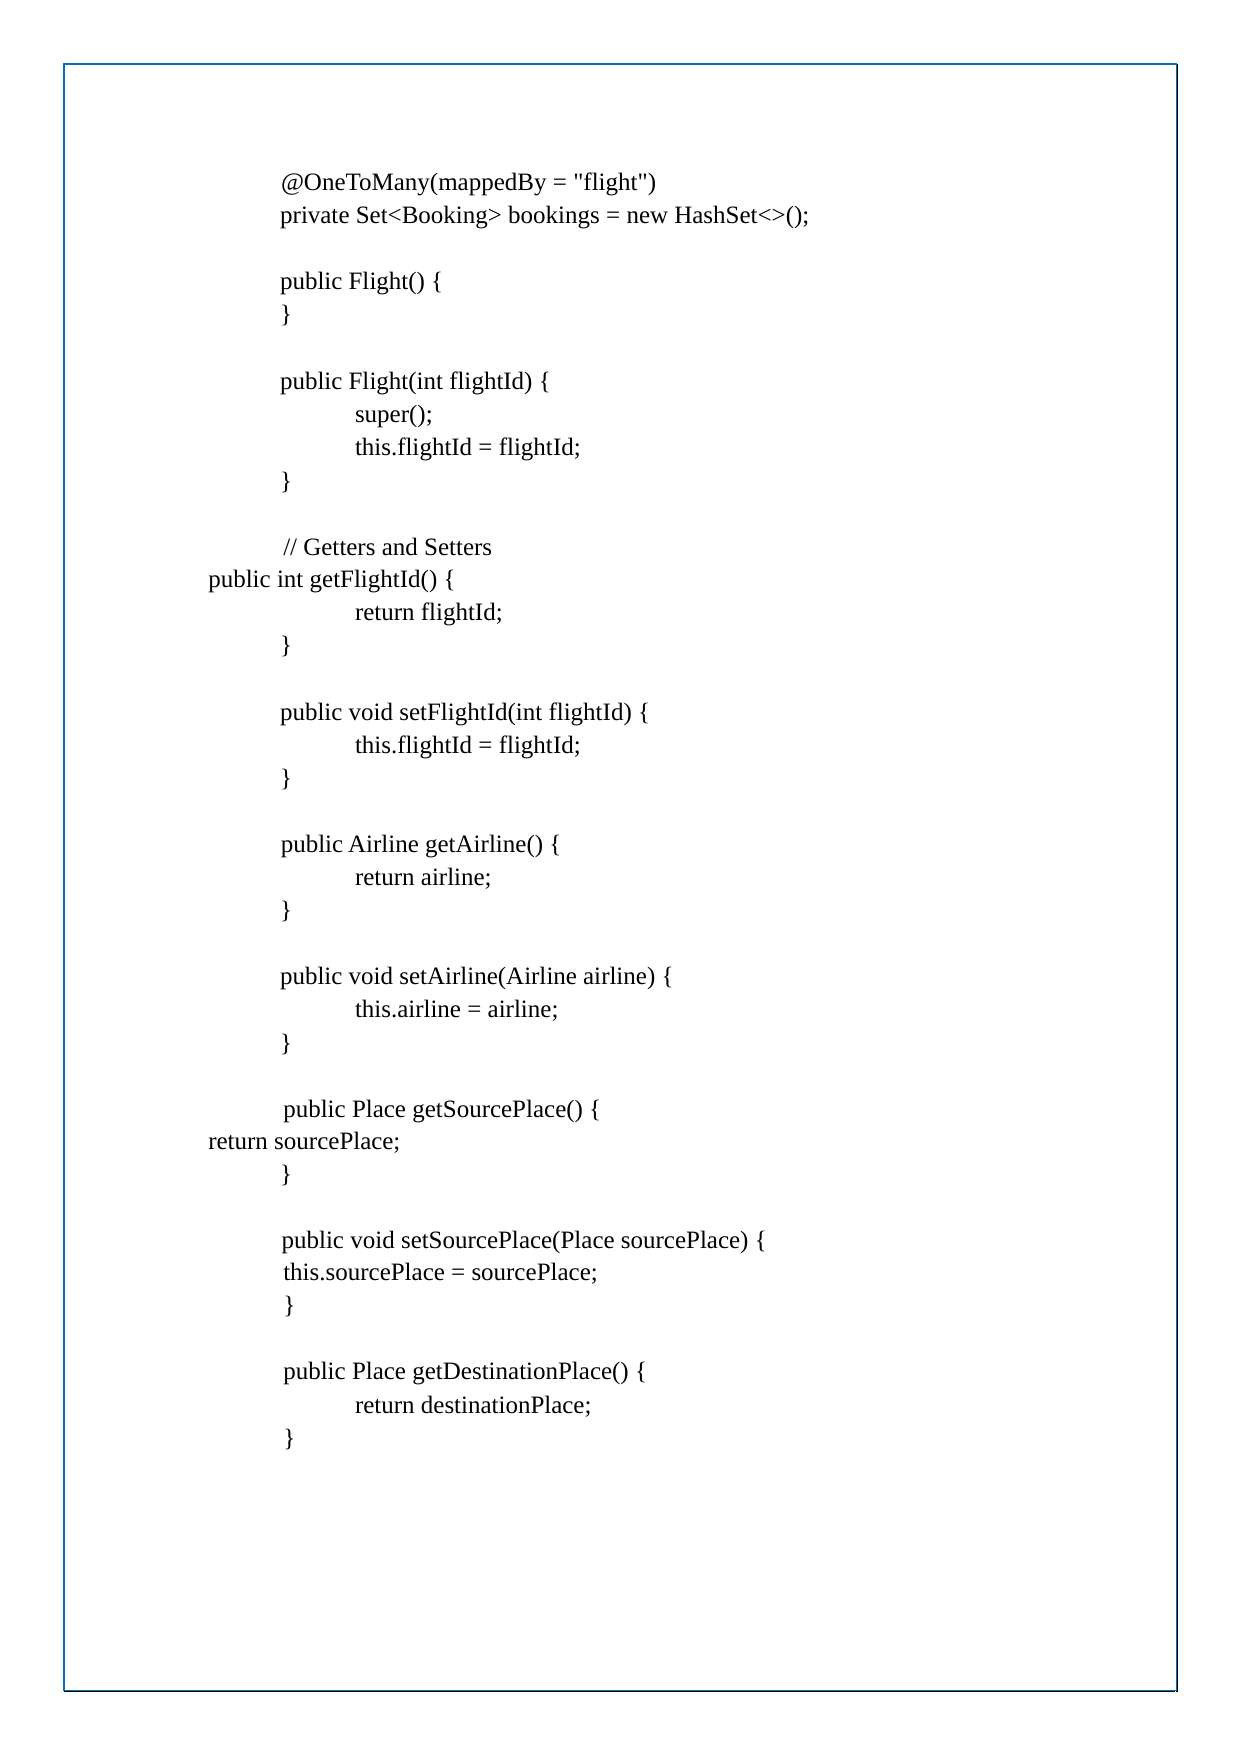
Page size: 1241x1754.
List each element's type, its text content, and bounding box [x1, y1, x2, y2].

text super(); [133, 399, 1116, 428]
text public void setAirline(Airline airline) { [133, 961, 1116, 990]
text } [133, 299, 1116, 328]
text } [133, 1028, 1116, 1057]
text public Place getDestinationPlace() { [283, 1356, 1114, 1385]
text public Airline getAirline() { [133, 829, 1116, 858]
text private Set<Booking> bookings = new HashSet<>(); [133, 200, 1116, 229]
text } [133, 1159, 1116, 1188]
text public Place getSourcePlace() { return sourcePlace; [206, 1094, 667, 1155]
text return airline; [133, 862, 1116, 891]
text public void setSourcePlace(Place sourcePlace) { this.sourcePlace = sourcePlace; [206, 1225, 936, 1286]
text this.flightId = flightId; [133, 730, 1116, 758]
text // Getters and Setters public int getFlightId() { [206, 532, 561, 593]
text } [283, 1423, 1114, 1452]
text public Flight() { [133, 266, 1116, 294]
text } [133, 631, 1116, 659]
text } [133, 895, 1116, 924]
text public Flight(int flightId) { [133, 366, 1116, 395]
text return destinationPlace; [133, 1390, 1116, 1418]
text return flightId; [133, 597, 1116, 626]
text } [133, 466, 1116, 494]
text } [283, 1291, 1114, 1319]
text @OneToMany(mappedBy = "flight") [133, 167, 1116, 195]
text public void setFlightId(int flightId) { [133, 697, 1116, 725]
text this.airline = airline; [133, 994, 1116, 1023]
text } [133, 763, 1116, 792]
text this.flightId = flightId; [133, 432, 1116, 461]
